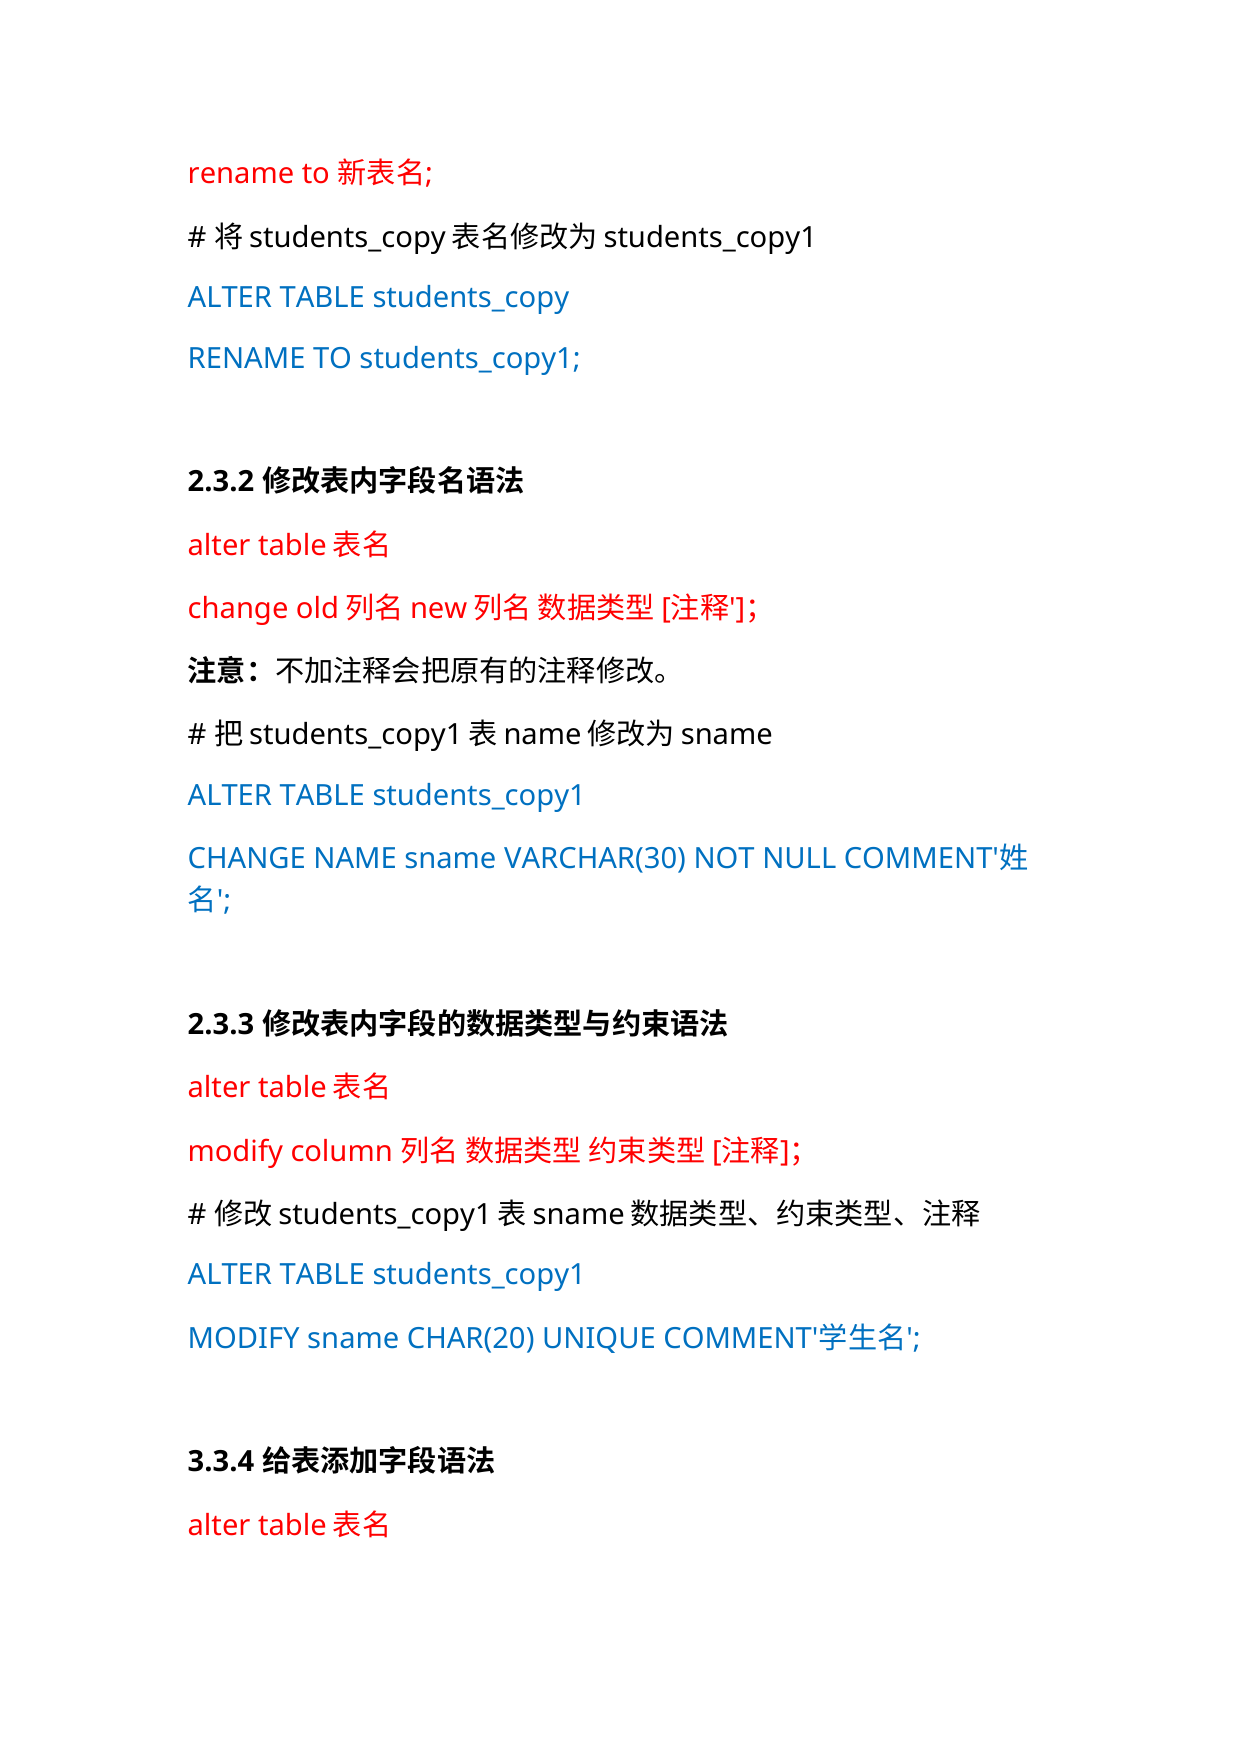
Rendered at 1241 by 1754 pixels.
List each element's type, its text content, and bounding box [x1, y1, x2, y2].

text ALTER TABLE students_copy [187, 276, 1053, 316]
text RENAME TO students_copy1; [187, 337, 1053, 377]
text 2.3.2 修改表内字段名语法 [187, 458, 1053, 500]
text change old列名 new列名 数据类型 [注释']； [187, 584, 1053, 627]
text CHANGE NAME sname VARCHAR(30) NOT NULL COMMENT'姓名'; [187, 834, 1053, 919]
text rename to 新表名; [187, 150, 1053, 192]
text # 修改students_copy1表sname数据类型、约束类型、注释 [187, 1190, 1053, 1233]
text alter table表名 [187, 1501, 1053, 1543]
text alter table表名 [187, 1064, 1053, 1106]
text ALTER TABLE students_copy1 [187, 1254, 1053, 1293]
text # 把students_copy1表name修改为sname [187, 711, 1053, 753]
text modify column 列名 数据类型 约束类型 [注释]； [187, 1127, 1053, 1169]
text 2.3.3 修改表内字段的数据类型与约束语法 [187, 1001, 1053, 1043]
text 注意：不加注释会把原有的注释修改。 [187, 648, 1053, 690]
text MODIFY sname CHAR(20) UNIQUE COMMENT'学生名'; [187, 1314, 1053, 1357]
text alter table表名 [187, 521, 1053, 564]
text 3.3.4 给表添加字段语法 [187, 1438, 1053, 1480]
text ALTER TABLE students_copy1 [187, 774, 1053, 814]
text # 将students_copy表名修改为students_copy1 [187, 213, 1053, 256]
